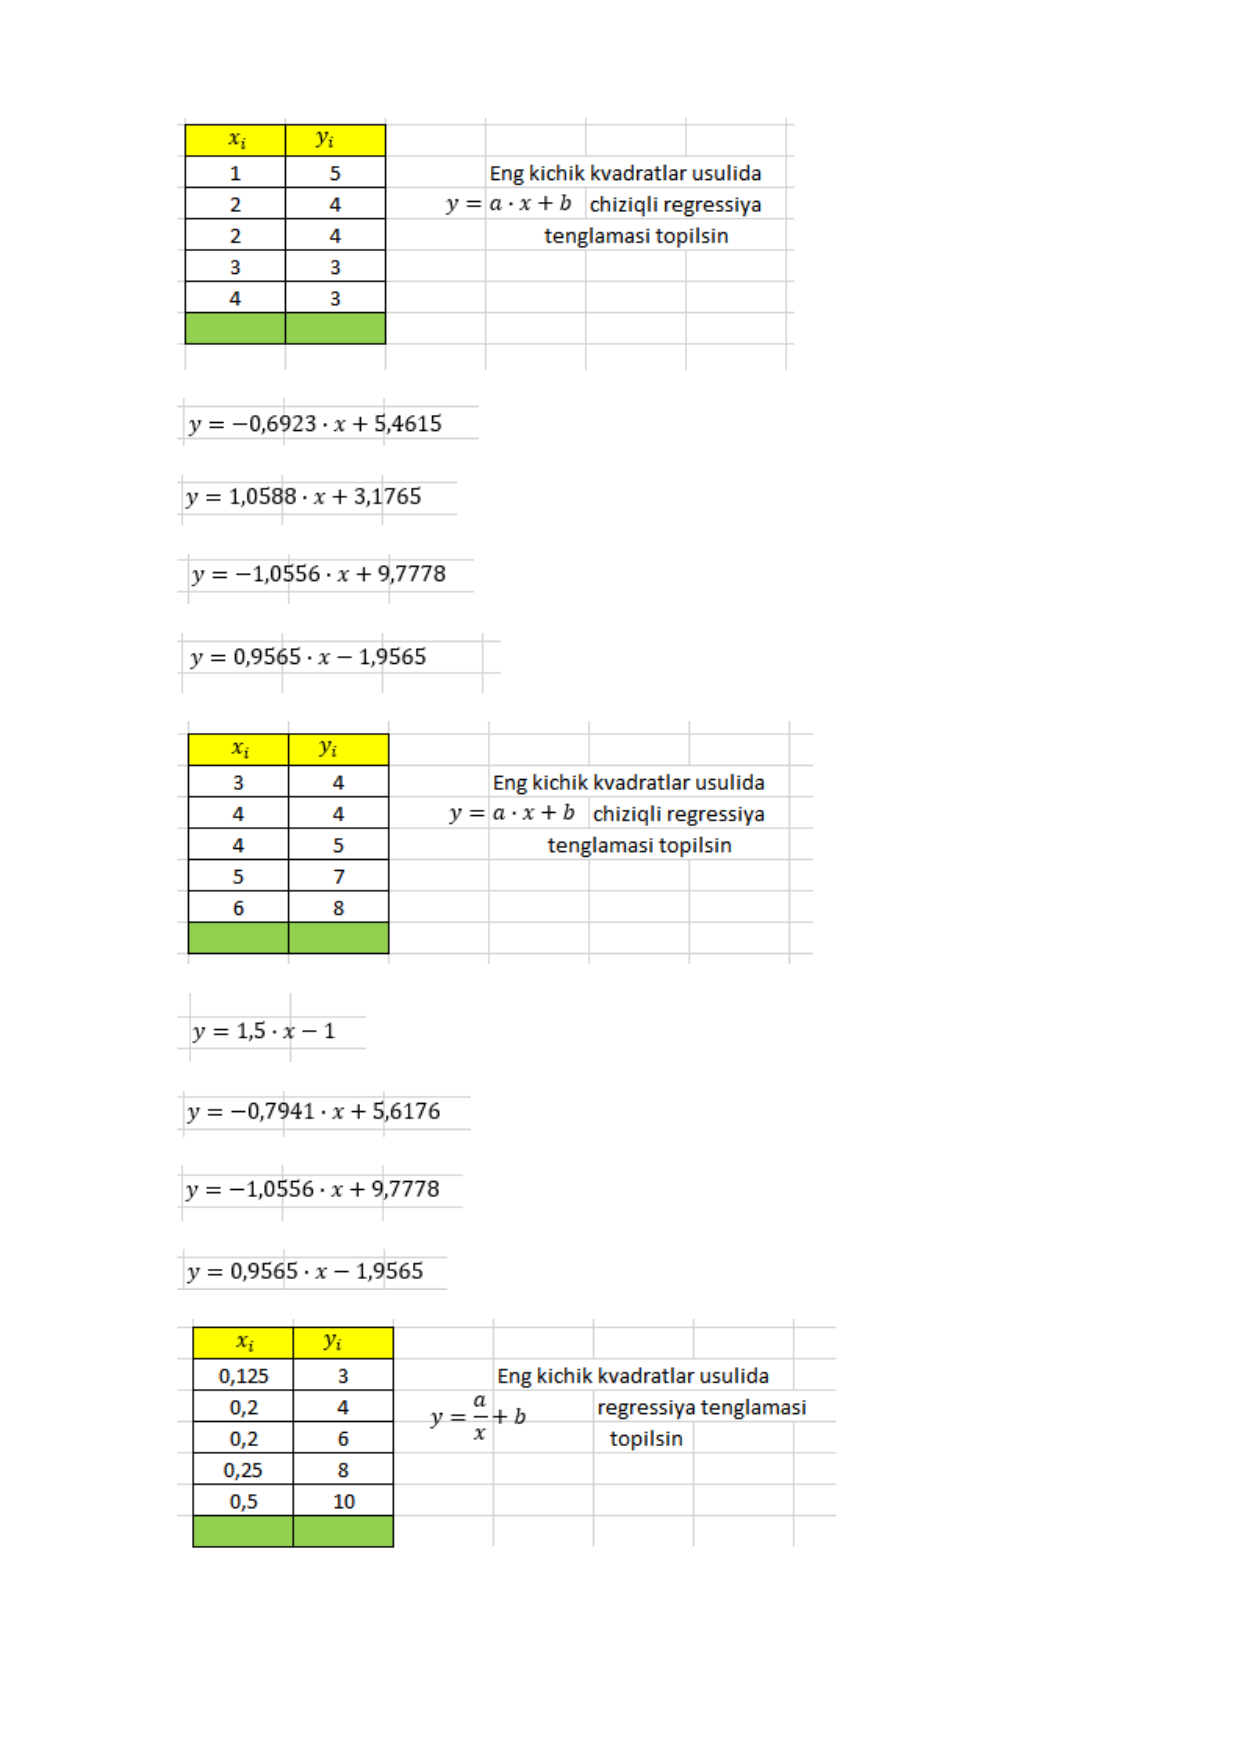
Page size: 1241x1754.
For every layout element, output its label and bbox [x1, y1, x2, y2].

picture [177, 1165, 464, 1221]
picture [177, 993, 367, 1062]
picture [177, 1249, 448, 1290]
picture [177, 1319, 837, 1559]
picture [177, 633, 501, 693]
picture [177, 475, 457, 525]
picture [177, 118, 795, 370]
picture [177, 1091, 471, 1137]
picture [177, 554, 474, 604]
picture [177, 398, 479, 446]
picture [177, 721, 814, 964]
